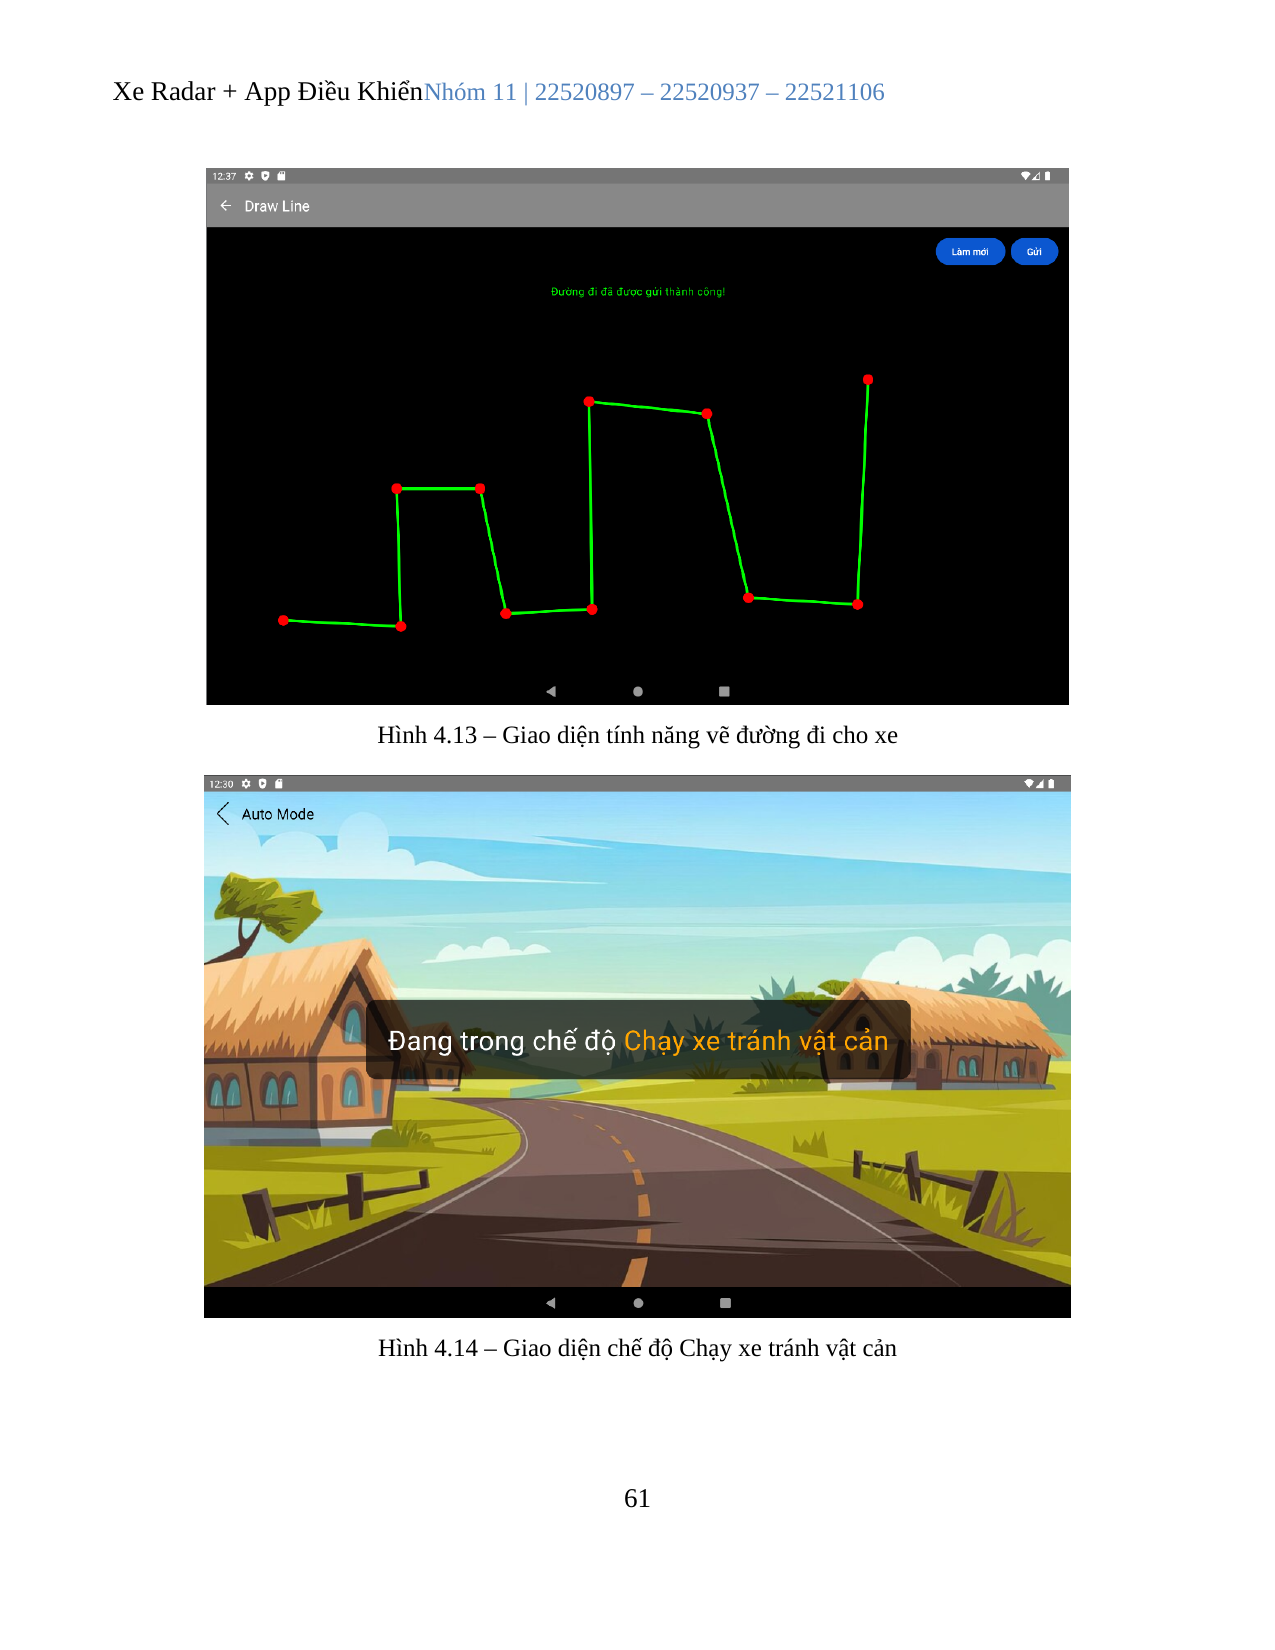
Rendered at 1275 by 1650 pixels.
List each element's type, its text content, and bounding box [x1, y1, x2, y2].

picture [206, 168, 1069, 705]
text Hình 4.13 – Giao diện tính năng vẽ đường đi cho xe [112, 720, 1162, 749]
text Hình 4.14 – Giao diện chế độ Chạy xe tránh vật cản [112, 1333, 1162, 1362]
picture [204, 775, 1071, 1318]
